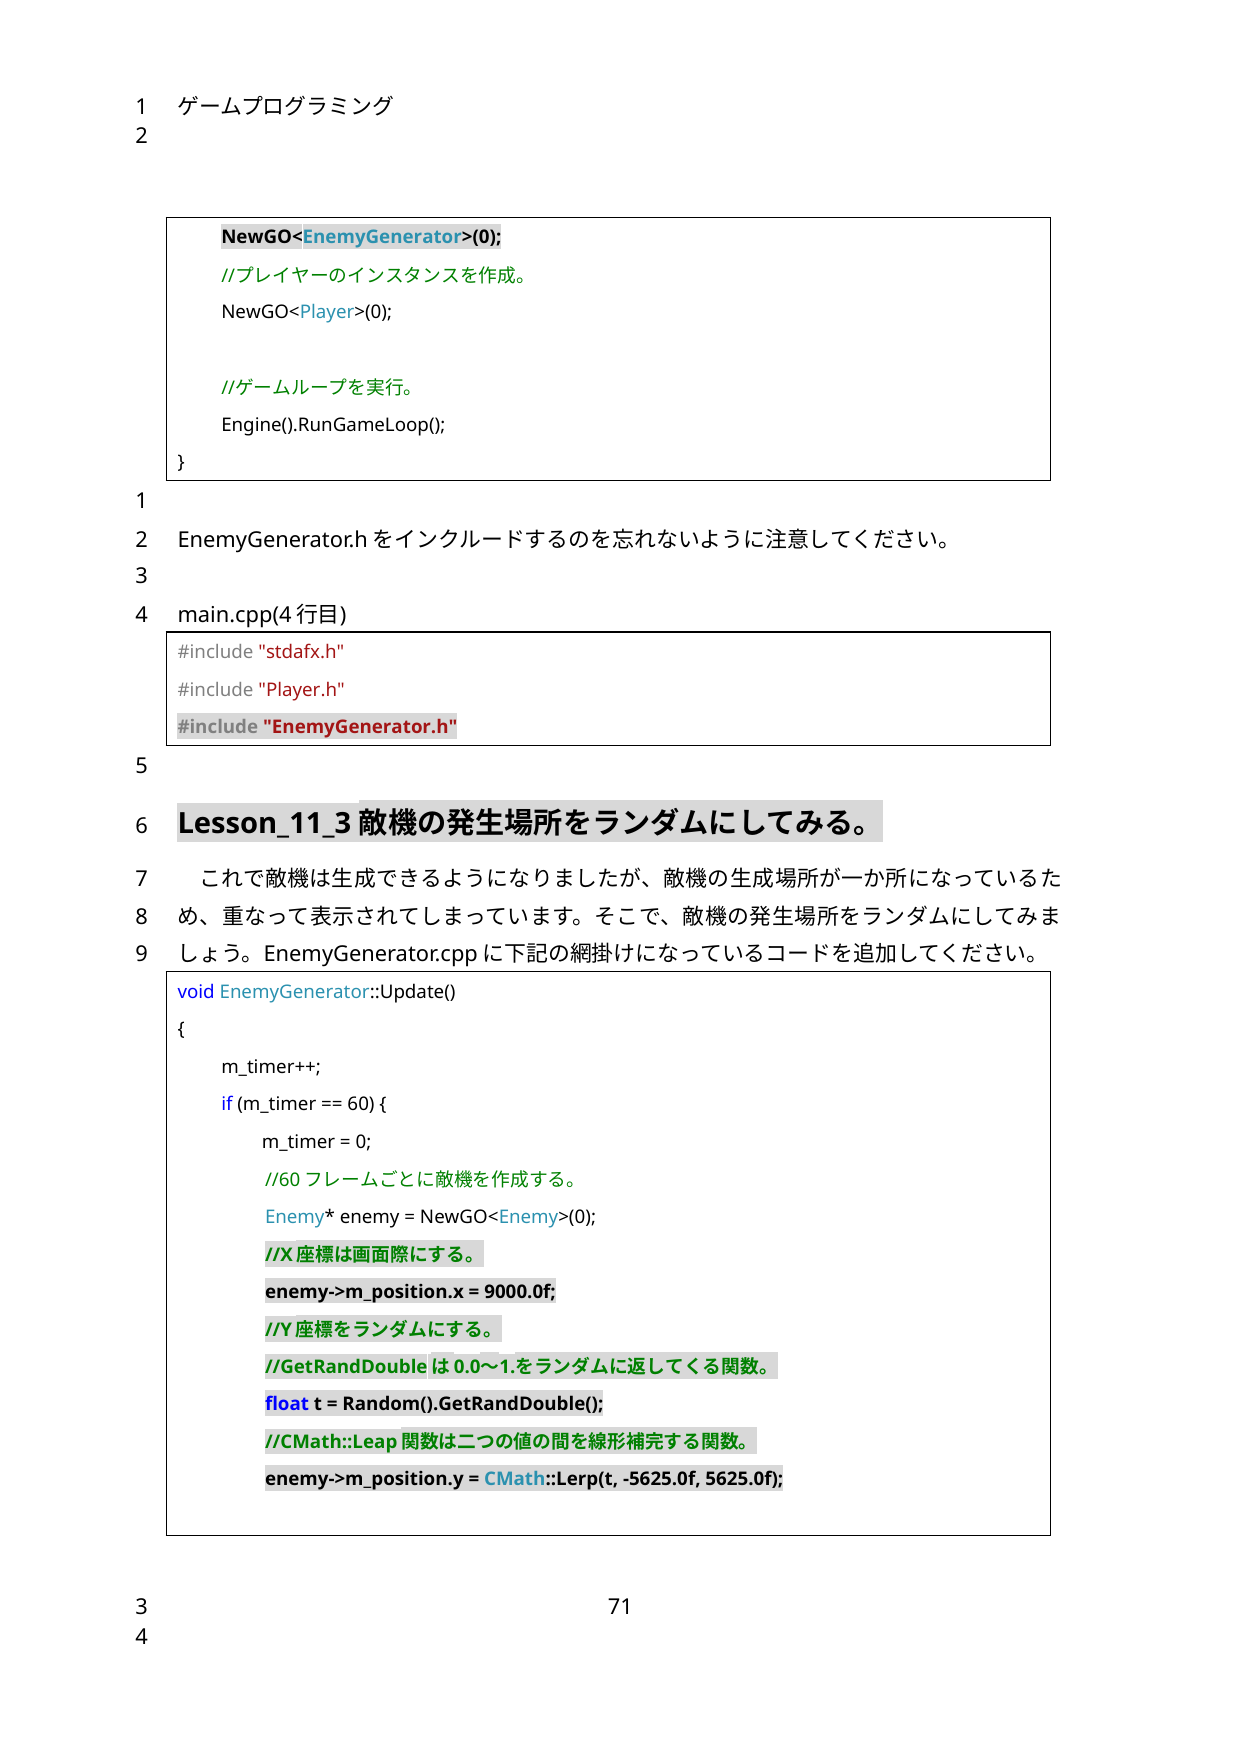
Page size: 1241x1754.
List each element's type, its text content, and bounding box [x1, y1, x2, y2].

text これで敵機は生成できるようになりましたが、敵機の生成場所が一か所になっているため、重なって表示されてしまっています。そこで、敵機の発生場所をランダムにしてみましょう。EnemyGenerator.cppに下記の網掛けになっているコードを追加してください。 [177, 858, 1063, 971]
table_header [167, 218, 1050, 480]
table_header #include "stdafx.h" #include "Player.h" #include "EnemyGenerator.h" [167, 633, 1050, 745]
text EnemyGenerator.hをインクルードするのを忘れないように注意してください。 [177, 519, 1063, 556]
subtitle Lesson_11_3 敵機の発生場所をランダムにしてみる。 [177, 783, 1063, 858]
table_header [167, 972, 1050, 1534]
text main.cpp(4行目) [177, 594, 1063, 631]
